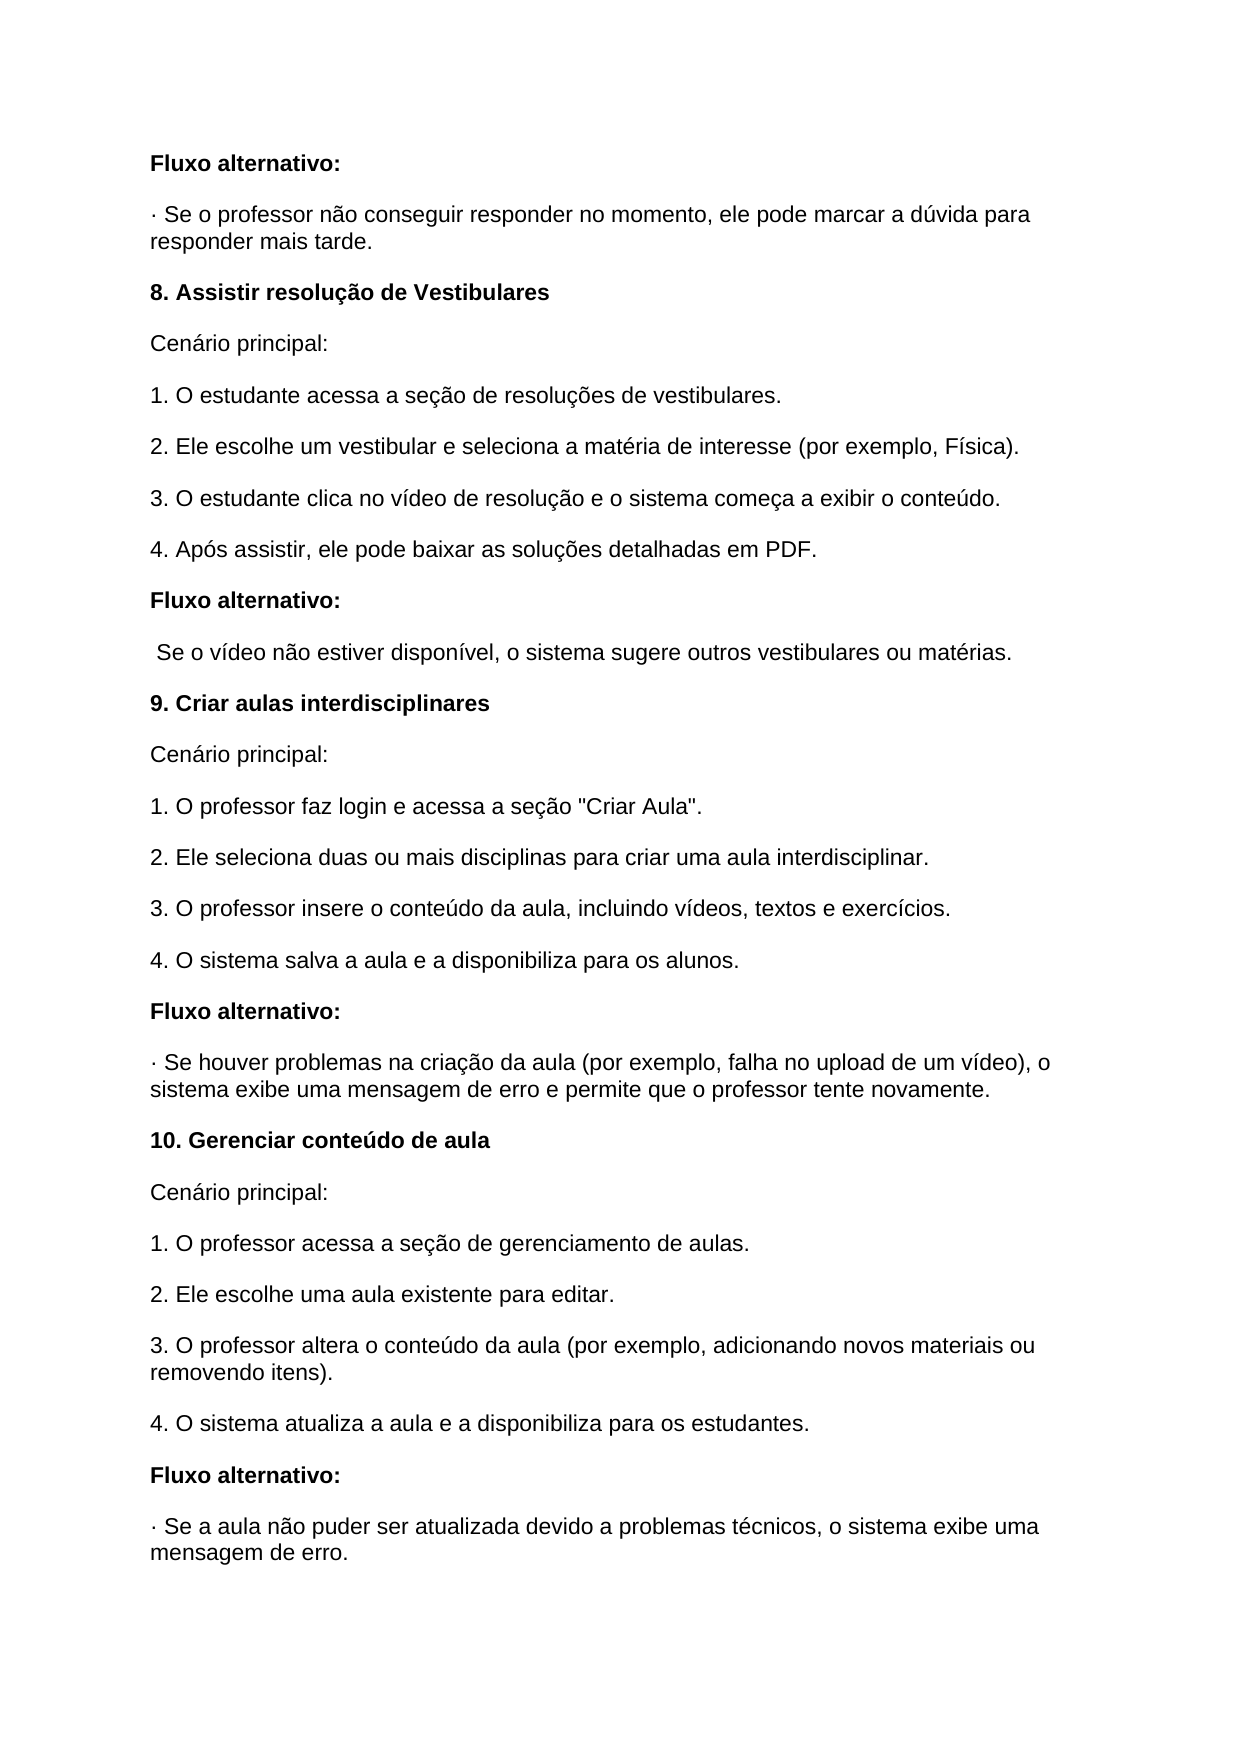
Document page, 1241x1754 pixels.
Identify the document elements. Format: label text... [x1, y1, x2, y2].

text Fluxo alternativo: [150, 150, 1090, 176]
text Cenário principal: [150, 741, 1090, 768]
text · Se houver problemas na criação da aula (por exemplo, falha no upload de um vídeo), o sistema exibe uma mensagem de erro e permite que o professor tente novamente. [150, 1049, 1090, 1102]
text 3. O professor insere o conteúdo da aula, incluindo vídeos, textos e exercícios. [150, 895, 1090, 922]
text 8. Assistir resolução de Vestibulares [150, 279, 1090, 305]
text 9. Criar aulas interdisciplinares [150, 690, 1090, 716]
text Fluxo alternativo: [150, 587, 1090, 613]
text 2. Ele escolhe um vestibular e seleciona a matéria de interesse (por exemplo, Física). [150, 433, 1090, 459]
text Se o vídeo não estiver disponível, o sistema sugere outros vestibulares ou matérias. [150, 638, 1090, 665]
text 4. O sistema salva a aula e a disponibiliza para os alunos. [150, 947, 1090, 973]
text 2. Ele seleciona duas ou mais disciplinas para criar uma aula interdisciplinar. [150, 844, 1090, 870]
text 4. O sistema atualiza a aula e a disponibiliza para os estudantes. [150, 1410, 1090, 1437]
text 2. Ele escolhe uma aula existente para editar. [150, 1281, 1090, 1307]
text 4. Após assistir, ele pode baixar as soluções detalhadas em PDF. [150, 536, 1090, 562]
text 1. O professor acessa a seção de gerenciamento de aulas. [150, 1230, 1090, 1256]
text Fluxo alternativo: [150, 1462, 1090, 1488]
text · Se o professor não conseguir responder no momento, ele pode marcar a dúvida para responder mais tarde. [150, 201, 1090, 254]
text · Se a aula não puder ser atualizada devido a problemas técnicos, o sistema exibe uma mensagem de erro. [150, 1513, 1090, 1566]
text 1. O estudante acessa a seção de resoluções de vestibulares. [150, 382, 1090, 408]
text Cenário principal: [150, 1178, 1090, 1205]
text Cenário principal: [150, 330, 1090, 357]
text Fluxo alternativo: [150, 998, 1090, 1024]
text 1. O professor faz login e acessa a seção "Criar Aula". [150, 793, 1090, 819]
text 3. O professor altera o conteúdo da aula (por exemplo, adicionando novos materiais ou removendo itens). [150, 1332, 1090, 1385]
text 3. O estudante clica no vídeo de resolução e o sistema começa a exibir o conteúdo. [150, 484, 1090, 511]
text 10. Gerenciar conteúdo de aula [150, 1127, 1090, 1153]
